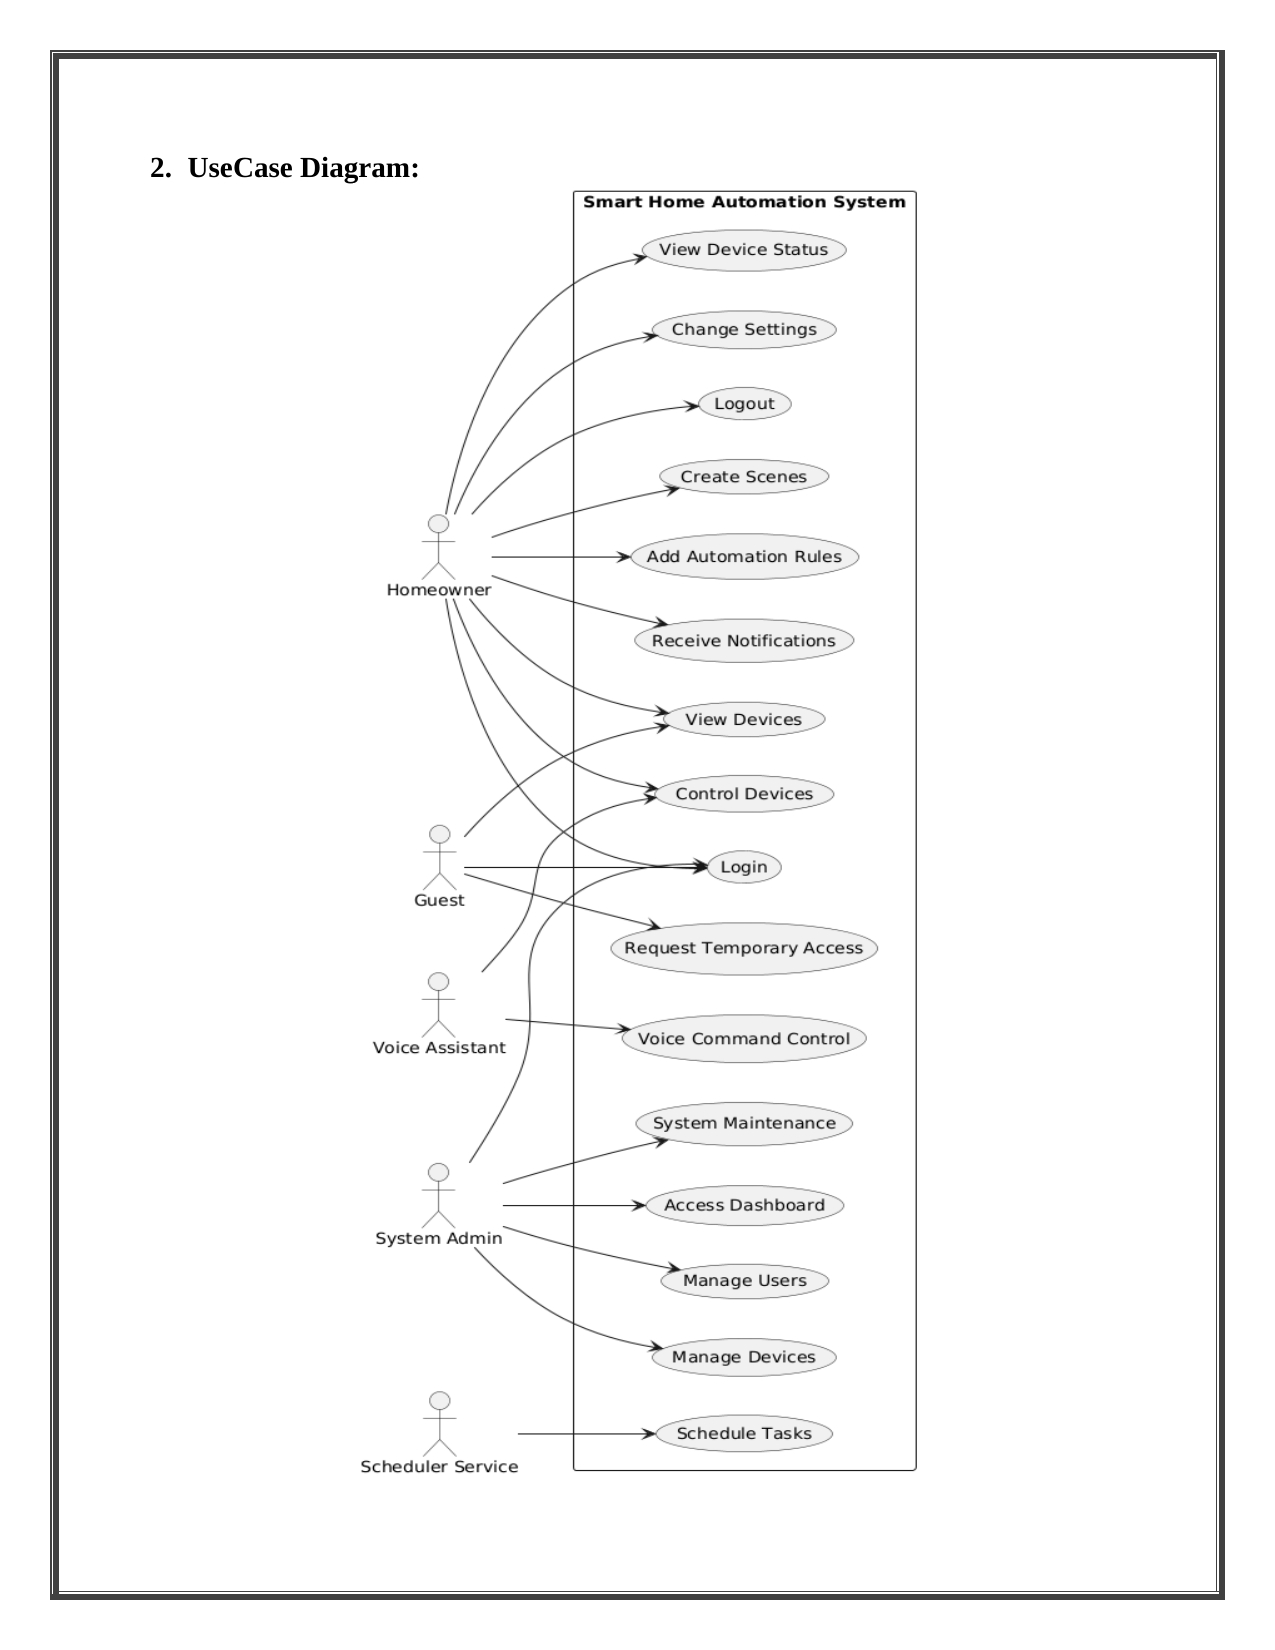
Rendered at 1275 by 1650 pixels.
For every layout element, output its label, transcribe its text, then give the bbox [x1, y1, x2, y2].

picture [353, 183, 922, 1480]
list UseCase Diagram: [150, 150, 1125, 183]
